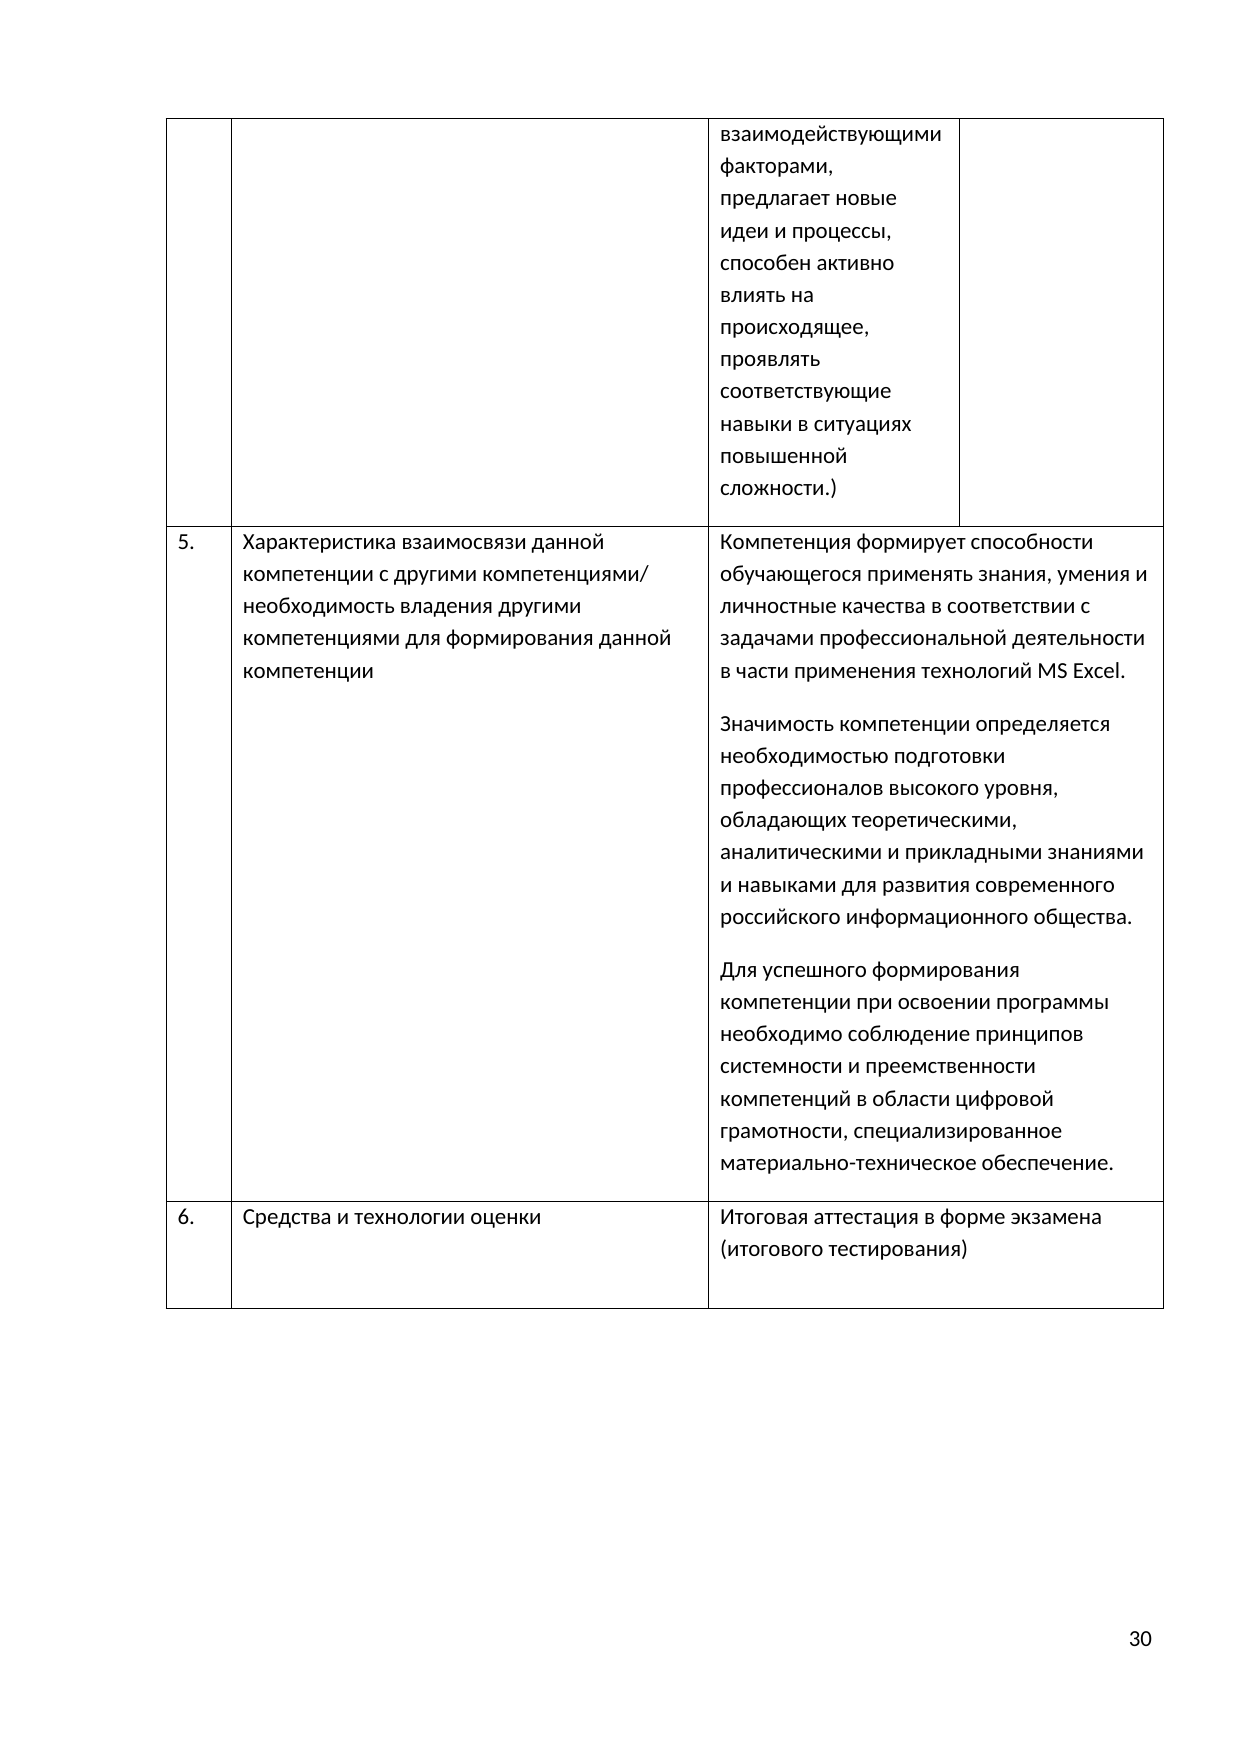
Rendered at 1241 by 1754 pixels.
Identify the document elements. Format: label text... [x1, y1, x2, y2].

table_cell Характеристика взаимосвязи данной компетенции с другими компетенциями/ необходимость владения другими компетенциями для формирования данной компетенции [232, 527, 708, 1201]
table_cell 6. [167, 1202, 231, 1307]
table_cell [709, 119, 959, 526]
table_cell Компетенция формирует способности обучающегося применять знания, умения и личностные качества в соответствии с задачами профессиональной деятельности в части применения технологий MS Excel. Значимость компетенции определяется необходимостью подготовки профессионалов высокого уровня, обладающих теоретическими, аналитическими и прикладными знаниями и навыками для развития современного российского информационного общества. Для успешного формирования компетенции при освоении программы необходимо соблюдение принципов системности и преемственности компетенций в области цифровой грамотности, специализированное материально-техническое обеспечение. [709, 527, 1163, 1201]
table_cell 5. [167, 527, 231, 1201]
table_cell - [960, 119, 1163, 526]
table_cell Итоговая аттестация в форме экзамена (итогового тестирования) [709, 1202, 1163, 1307]
table_cell [232, 119, 708, 526]
table_cell Средства и технологии оценки [232, 1202, 708, 1307]
